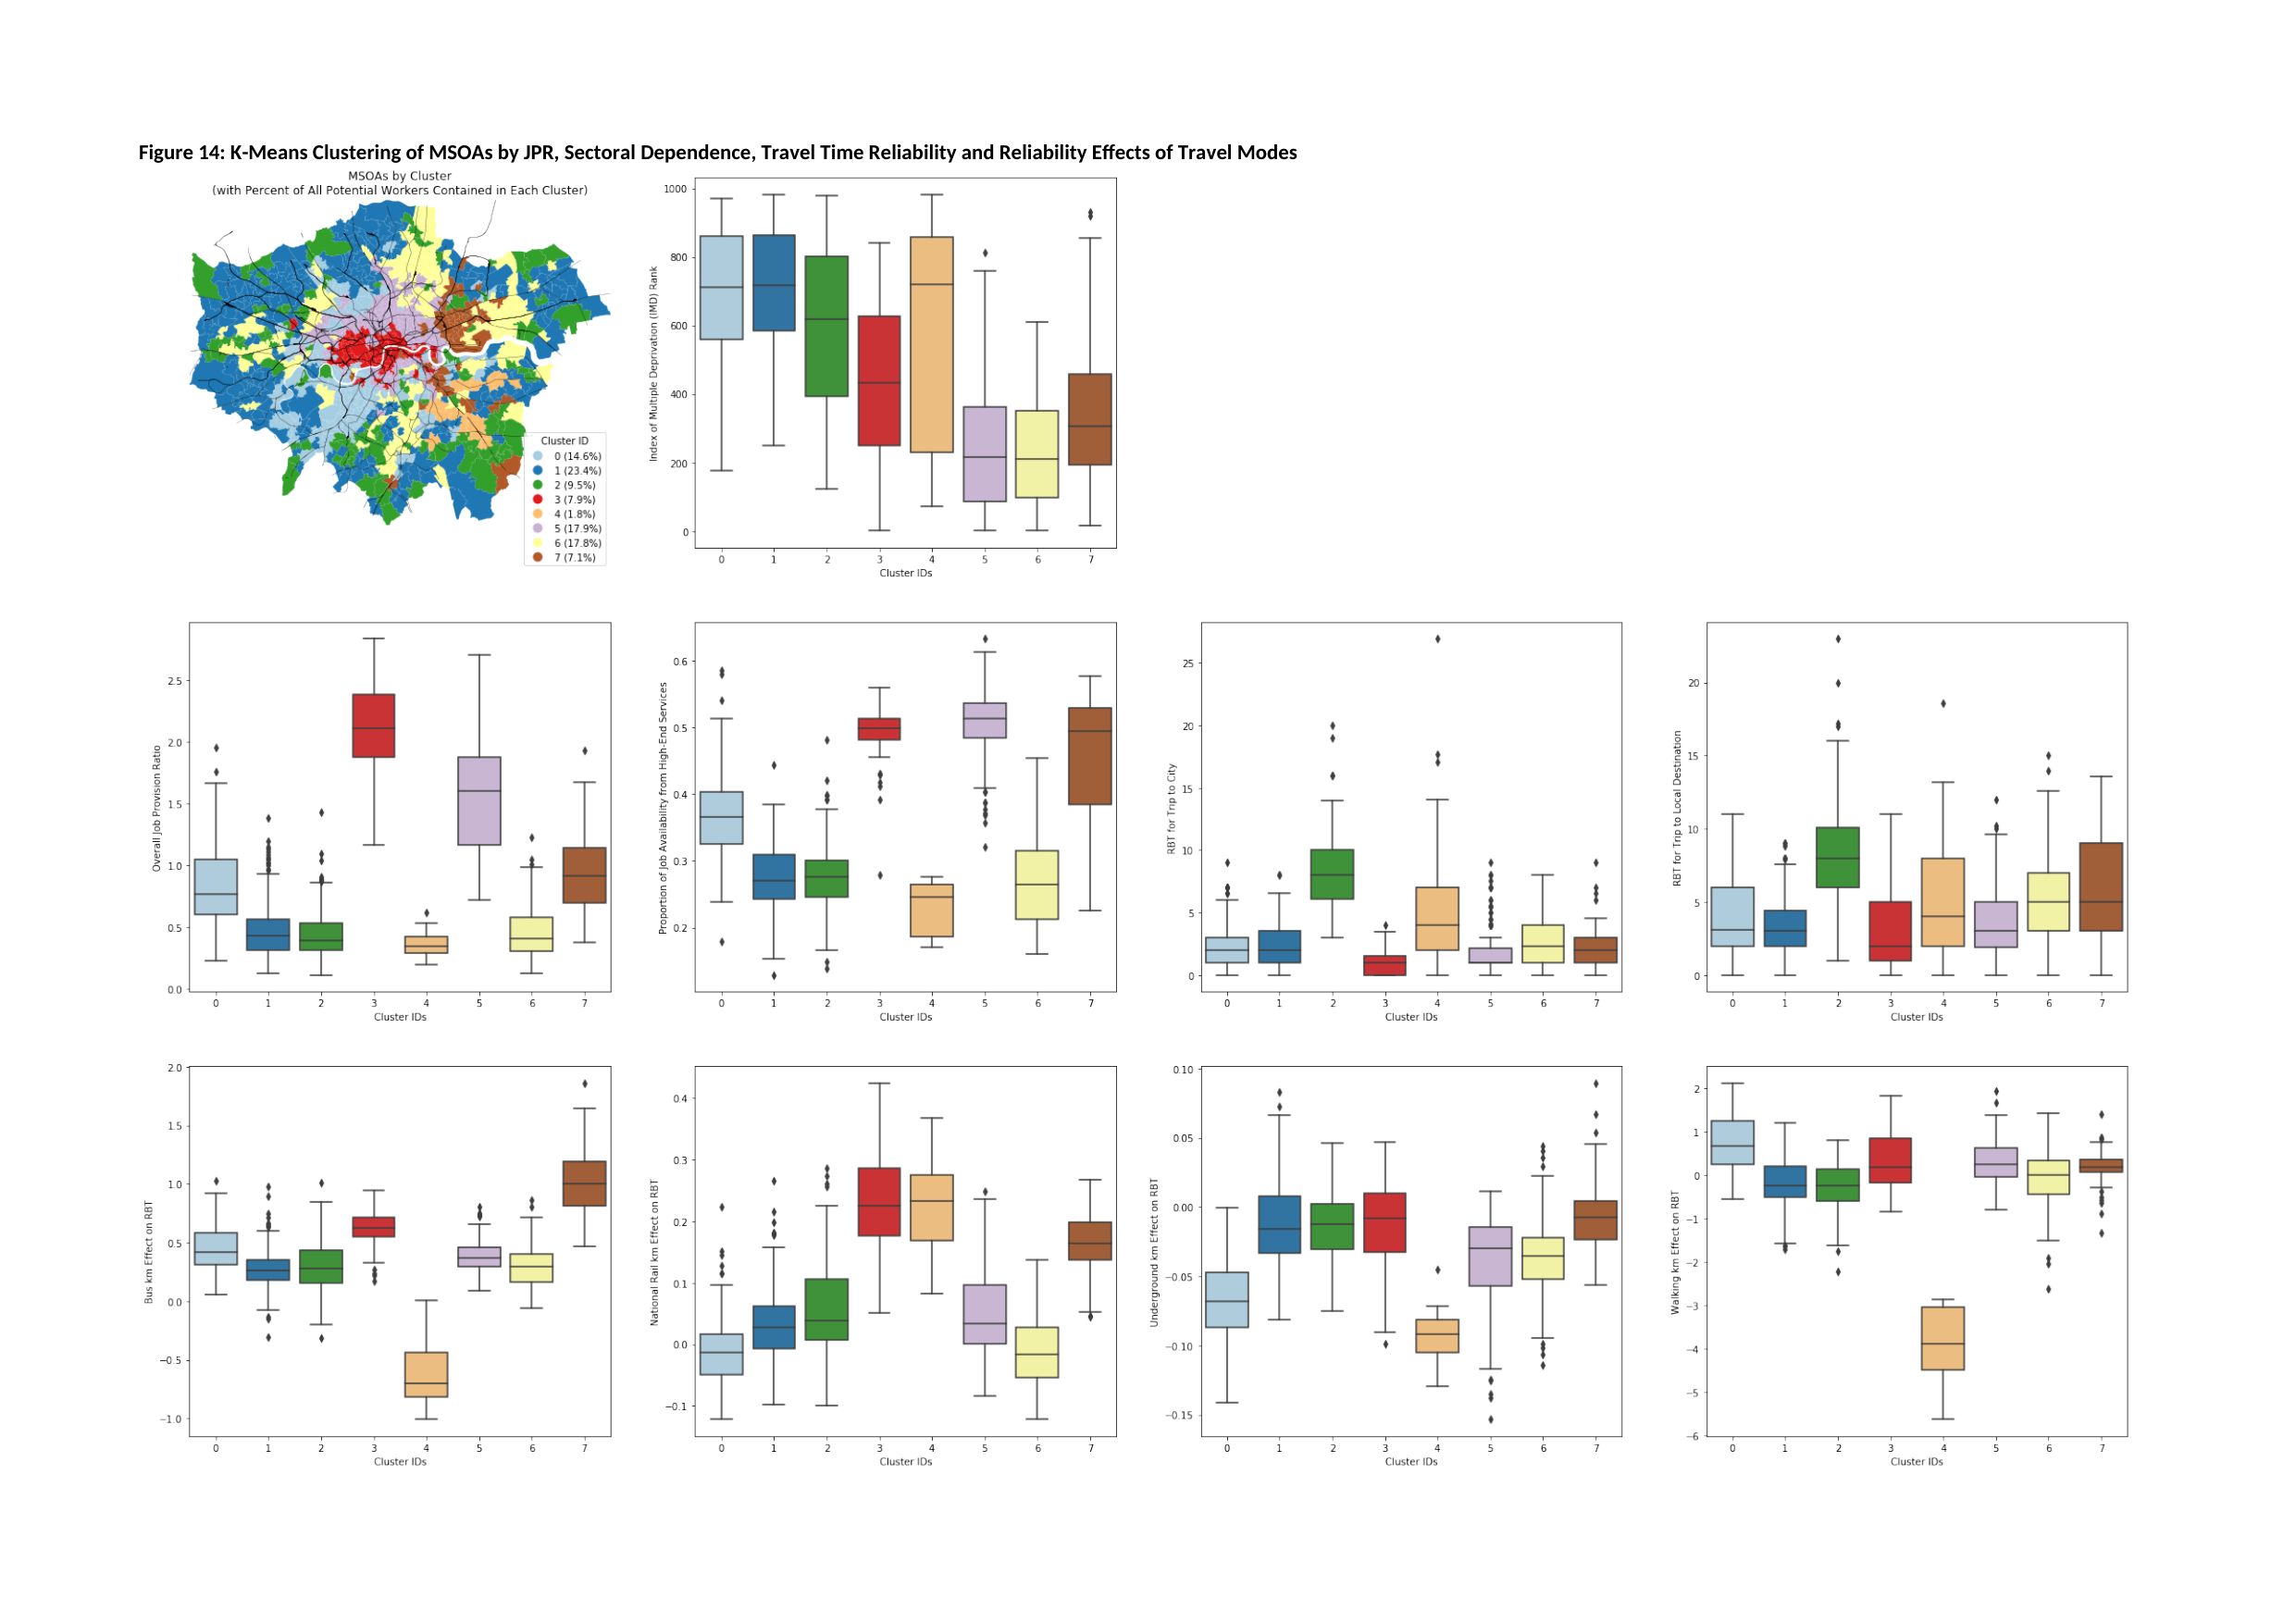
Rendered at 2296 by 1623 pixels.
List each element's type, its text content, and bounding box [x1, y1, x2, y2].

text Figure 14: K-Means Clustering of MSOAs by JPR, Sectoral Dependence, Travel Time Reliability and Reliability Effects of Travel Modes [139, 139, 2156, 165]
picture [139, 165, 2134, 1473]
